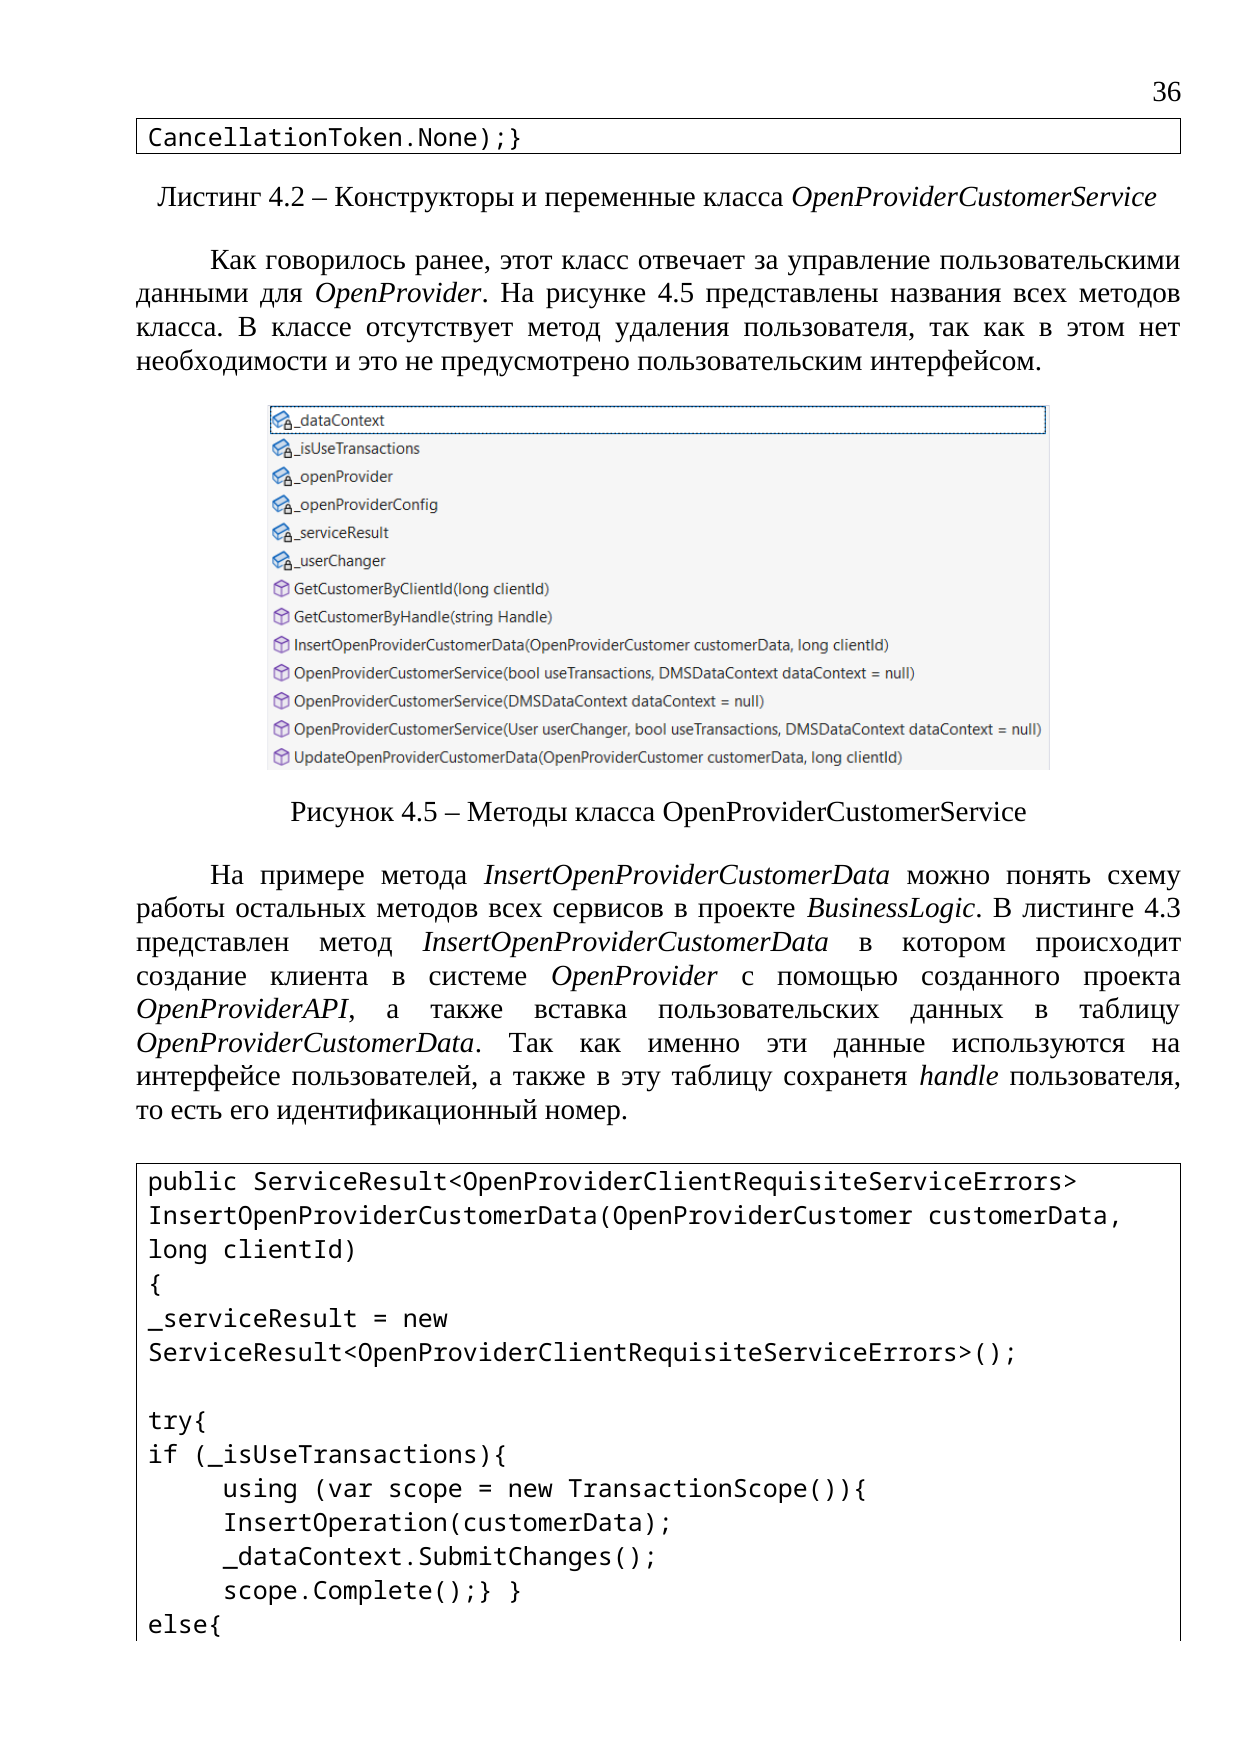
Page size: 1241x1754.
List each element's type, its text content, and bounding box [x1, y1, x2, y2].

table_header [137, 119, 1180, 153]
picture [267, 405, 1050, 770]
text Рисунок 4.5 – Методы класса OpenProviderCustomerService [136, 794, 1181, 828]
text Листинг 4.2 – Конструкторы и переменные класса OpenProviderCustomerService [136, 179, 1181, 213]
text Как говорилось ранее, этот класс отвечает за управление пользовательскими данными для OpenProvider. На рисунке 4.5 представлены названия всех методов класса. В классе отсутствует метод удаления пользователя, так как в этом нет необходимости и это не предусмотрено пользовательским интерфейсом. [136, 242, 1181, 376]
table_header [137, 1164, 1180, 1641]
text На примере метода InsertOpenProviderCustomerData можно понять схему работы остальных методов всех сервисов в проекте BusinessLogic. В листинге 4.3 представлен метод InsertOpenProviderCustomerData в котором происходит создание клиента в системе OpenProvider с помощью созданного проекта OpenProviderAPI, а также вставка пользовательских данных в таблицу OpenProviderCustomerData. Так как именно эти данные используются на интерфейсе пользователей, а также в эту таблицу сохранетя handle пользователя, то есть его идентификационный номер. [136, 857, 1181, 1125]
